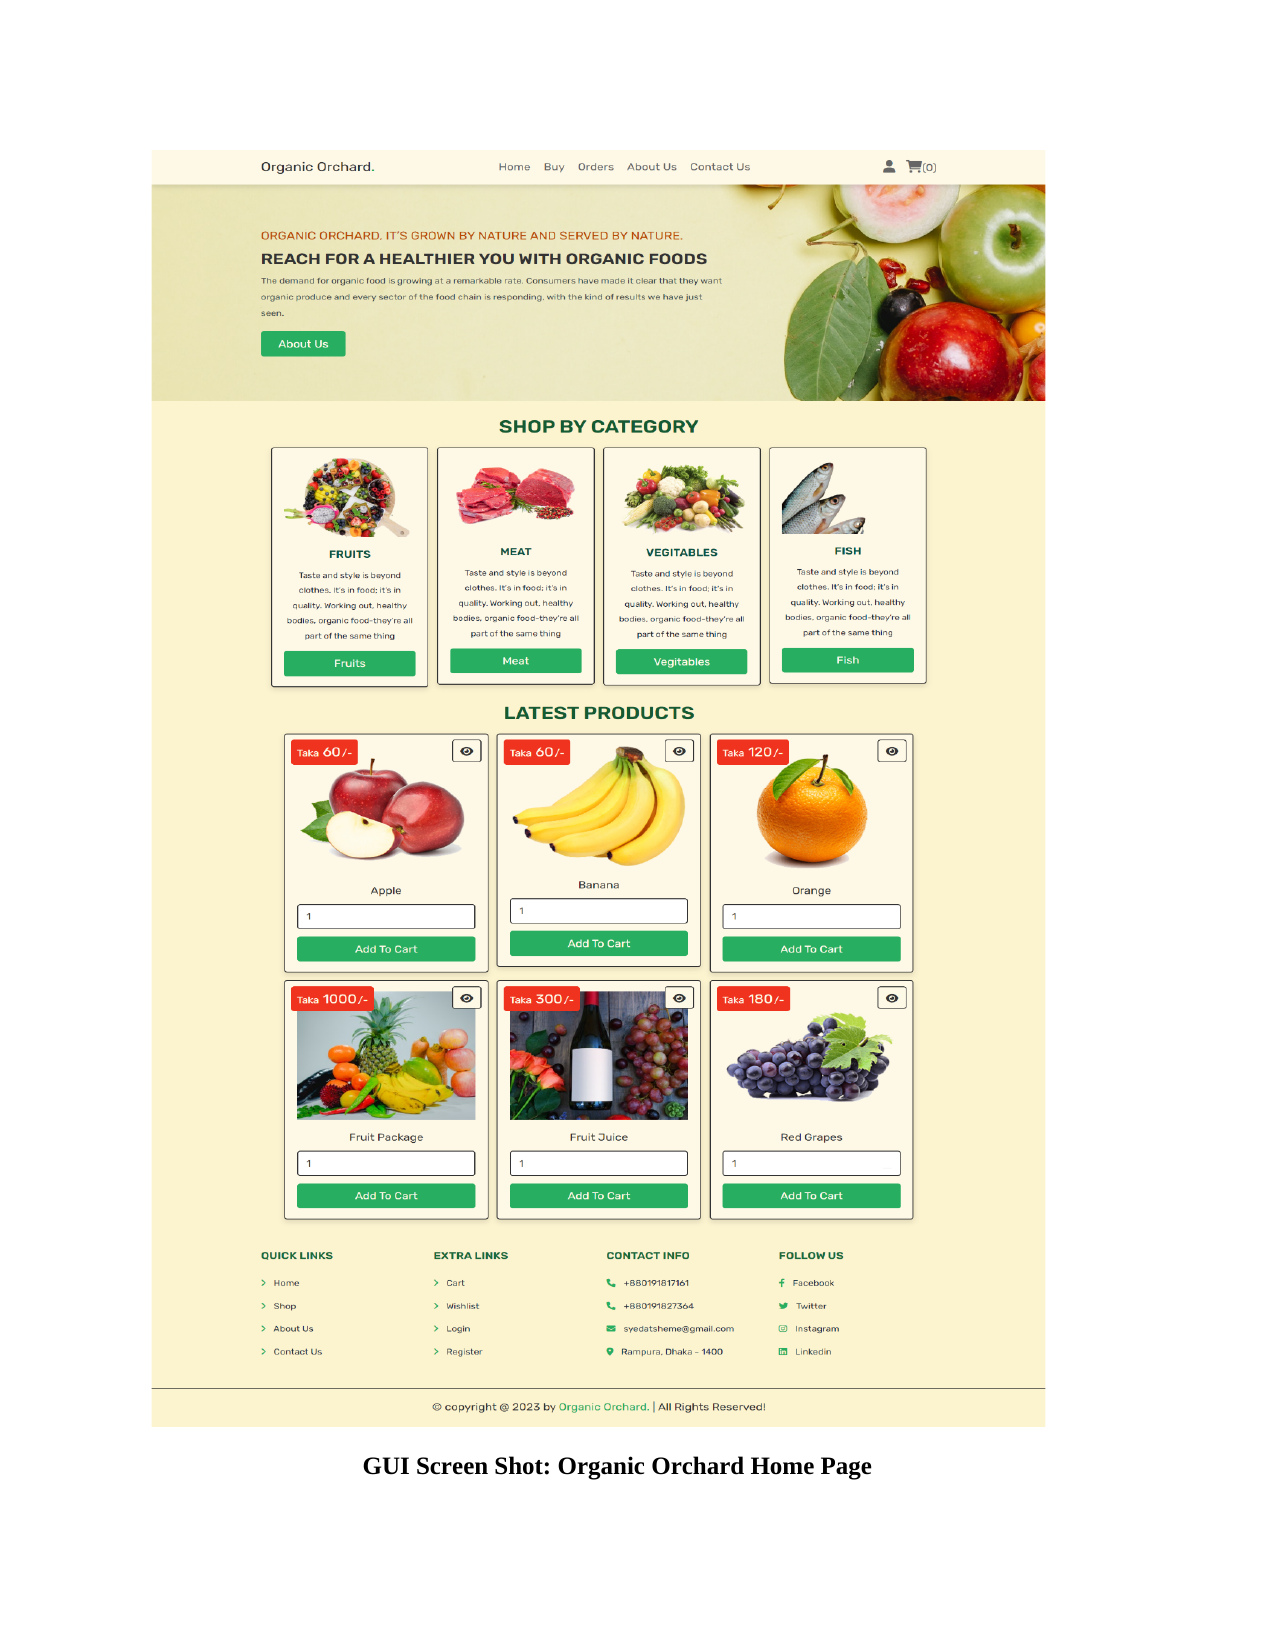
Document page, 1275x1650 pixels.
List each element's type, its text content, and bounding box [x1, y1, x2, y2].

picture [151, 150, 1046, 1427]
text GUI Screen Shot: Organic Orchard Home Page [150, 1451, 1047, 1480]
